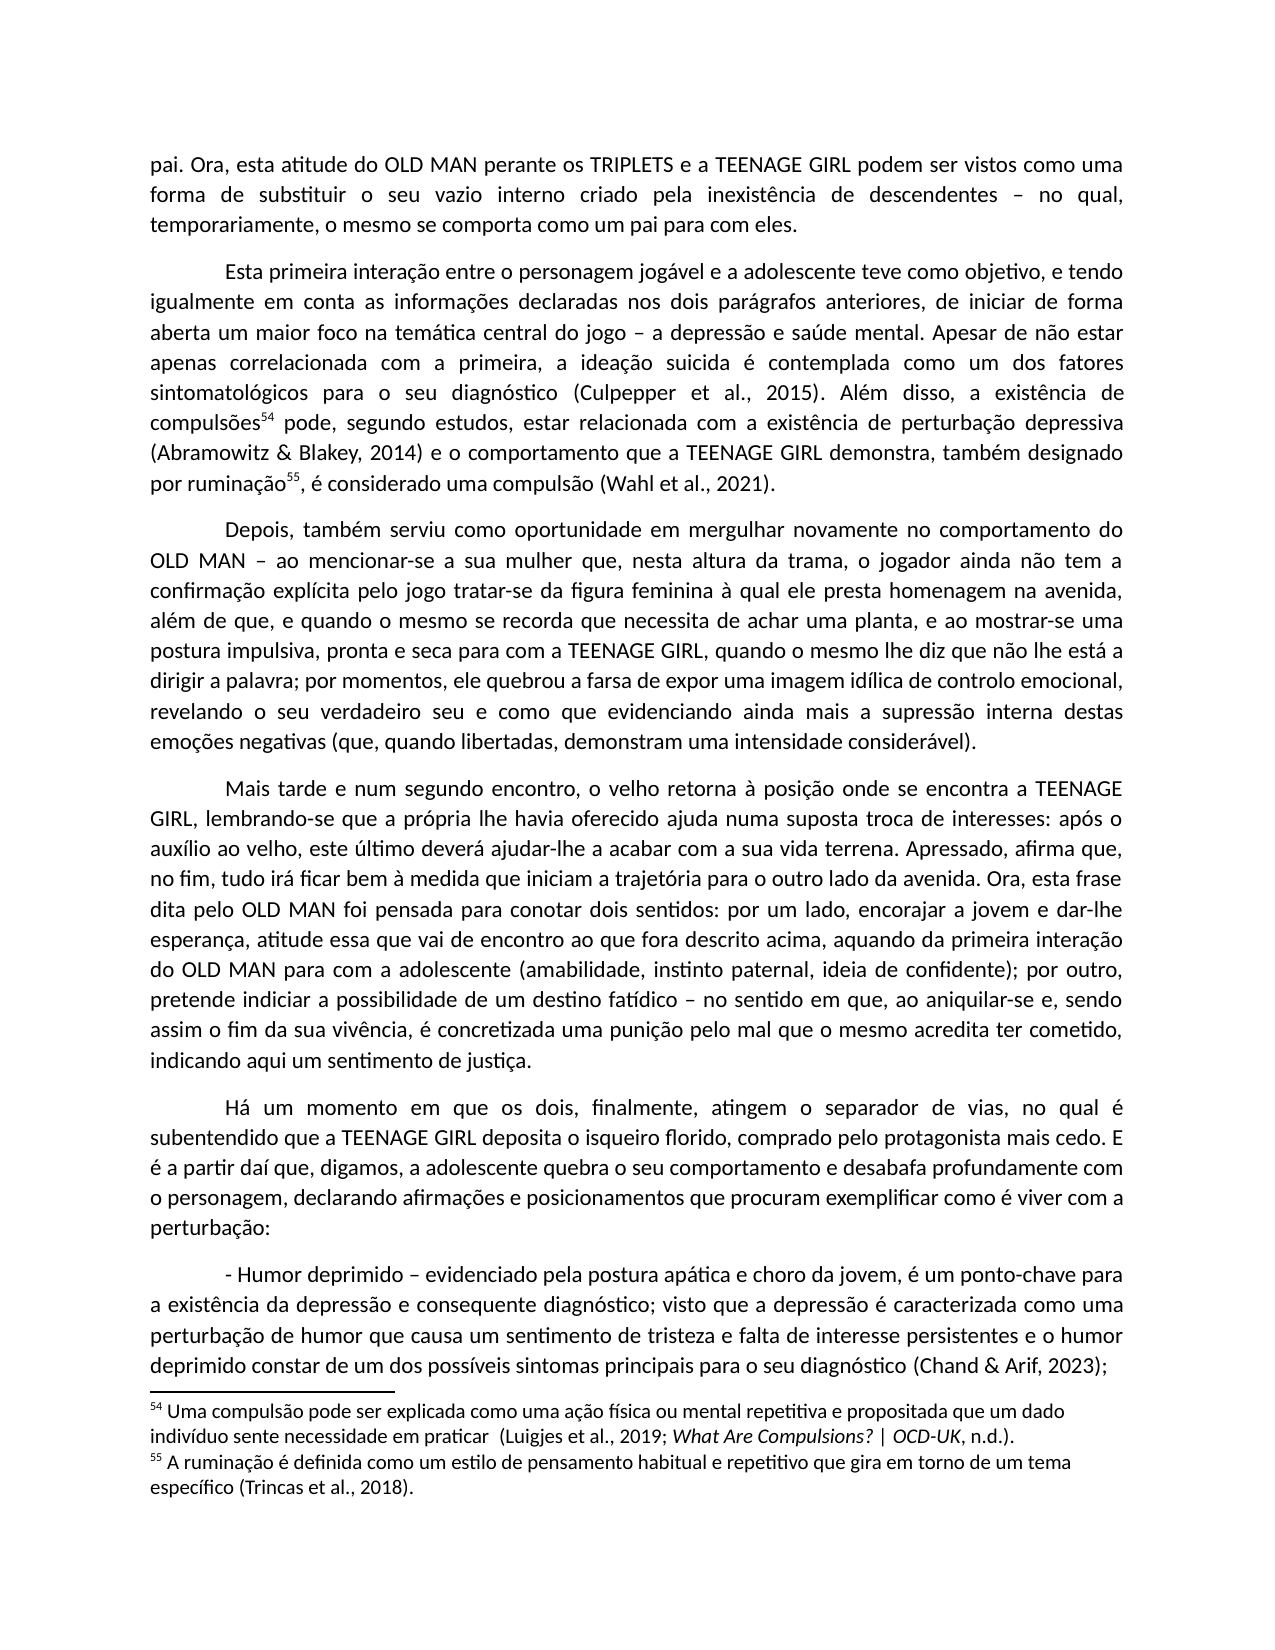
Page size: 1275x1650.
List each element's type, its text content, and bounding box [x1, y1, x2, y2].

text Esta primeira interação entre o personagem jogável e a adolescente teve como objetivo, e tendo igualmente em conta as informações declaradas nos dois parágrafos anteriores, de iniciar de forma aberta um maior foco na temática central do jogo – a depressão e saúde mental. Apesar de não estar apenas correlacionada com a primeira, a ideação suicida é contemplada como um dos fatores sintomatológicos para o seu diagnóstico . Além disso, a existência de compulsões pode, segundo estudos, estar relacionada com a existência de perturbação depressiva e o comportamento que a TEENAGE GIRL demonstra, também designado por ruminação, é considerado uma compulsão . [150, 257, 1125, 497]
text - Humor deprimido – evidenciado pela postura apática e choro da jovem, é um ponto-chave para a existência da depressão e consequente diagnóstico; visto que a depressão é caracterizada como uma perturbação de humor que causa um sentimento de tristeza e falta de interesse persistentes e o humor deprimido constar de um dos possíveis sintomas principais para o seu diagnóstico ; [150, 1260, 1125, 1379]
text Há um momento em que os dois, finalmente, atingem o separador de vias, no qual é subentendido que a TEENAGE GIRL deposita o isqueiro florido, comprado pelo protagonista mais cedo. E é a partir daí que, digamos, a adolescente quebra o seu comportamento e desabafa profundamente com o personagem, declarando afirmações e posicionamentos que procuram exemplificar como é viver com a perturbação: [150, 1093, 1125, 1242]
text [150, 150, 1125, 238]
text Depois, também serviu como oportunidade em mergulhar novamente no comportamento do OLD MAN – ao mencionar-se a sua mulher que, nesta altura da trama, o jogador ainda não tem a confirmação explícita pelo jogo tratar-se da figura feminina à qual ele presta homenagem na avenida, além de que, e quando o mesmo se recorda que necessita de achar uma planta, e ao mostrar-se uma postura impulsiva, pronta e seca para com a TEENAGE GIRL, quando o mesmo lhe diz que não lhe está a dirigir a palavra; por momentos, ele quebrou a farsa de expor uma imagem idílica de controlo emocional, revelando o seu verdadeiro seu e como que evidenciando ainda mais a supressão interna destas emoções negativas (que, quando libertadas, demonstram uma intensidade considerável). [150, 516, 1125, 755]
text Mais tarde e num segundo encontro, o velho retorna à posição onde se encontra a TEENAGE GIRL, lembrando-se que a própria lhe havia oferecido ajuda numa suposta troca de interesses: após o auxílio ao velho, este último deverá ajudar-lhe a acabar com a sua vida terrena. Apressado, afirma que, no fim, tudo irá ficar bem à medida que iniciam a trajetória para o outro lado da avenida. Ora, esta frase dita pelo OLD MAN foi pensada para conotar dois sentidos: por um lado, encorajar a jovem e dar-lhe esperança, atitude essa que vai de encontro ao que fora descrito acima, aquando da primeira interação do OLD MAN para com a adolescente (amabilidade, instinto paternal, ideia de confidente); por outro, pretende indiciar a possibilidade de um destino fatídico – no sentido em que, ao aniquilar-se e, sendo assim o fim da sua vivência, é concretizada uma punição pelo mal que o mesmo acredita ter cometido, indicando aqui um sentimento de justiça. [150, 774, 1125, 1074]
